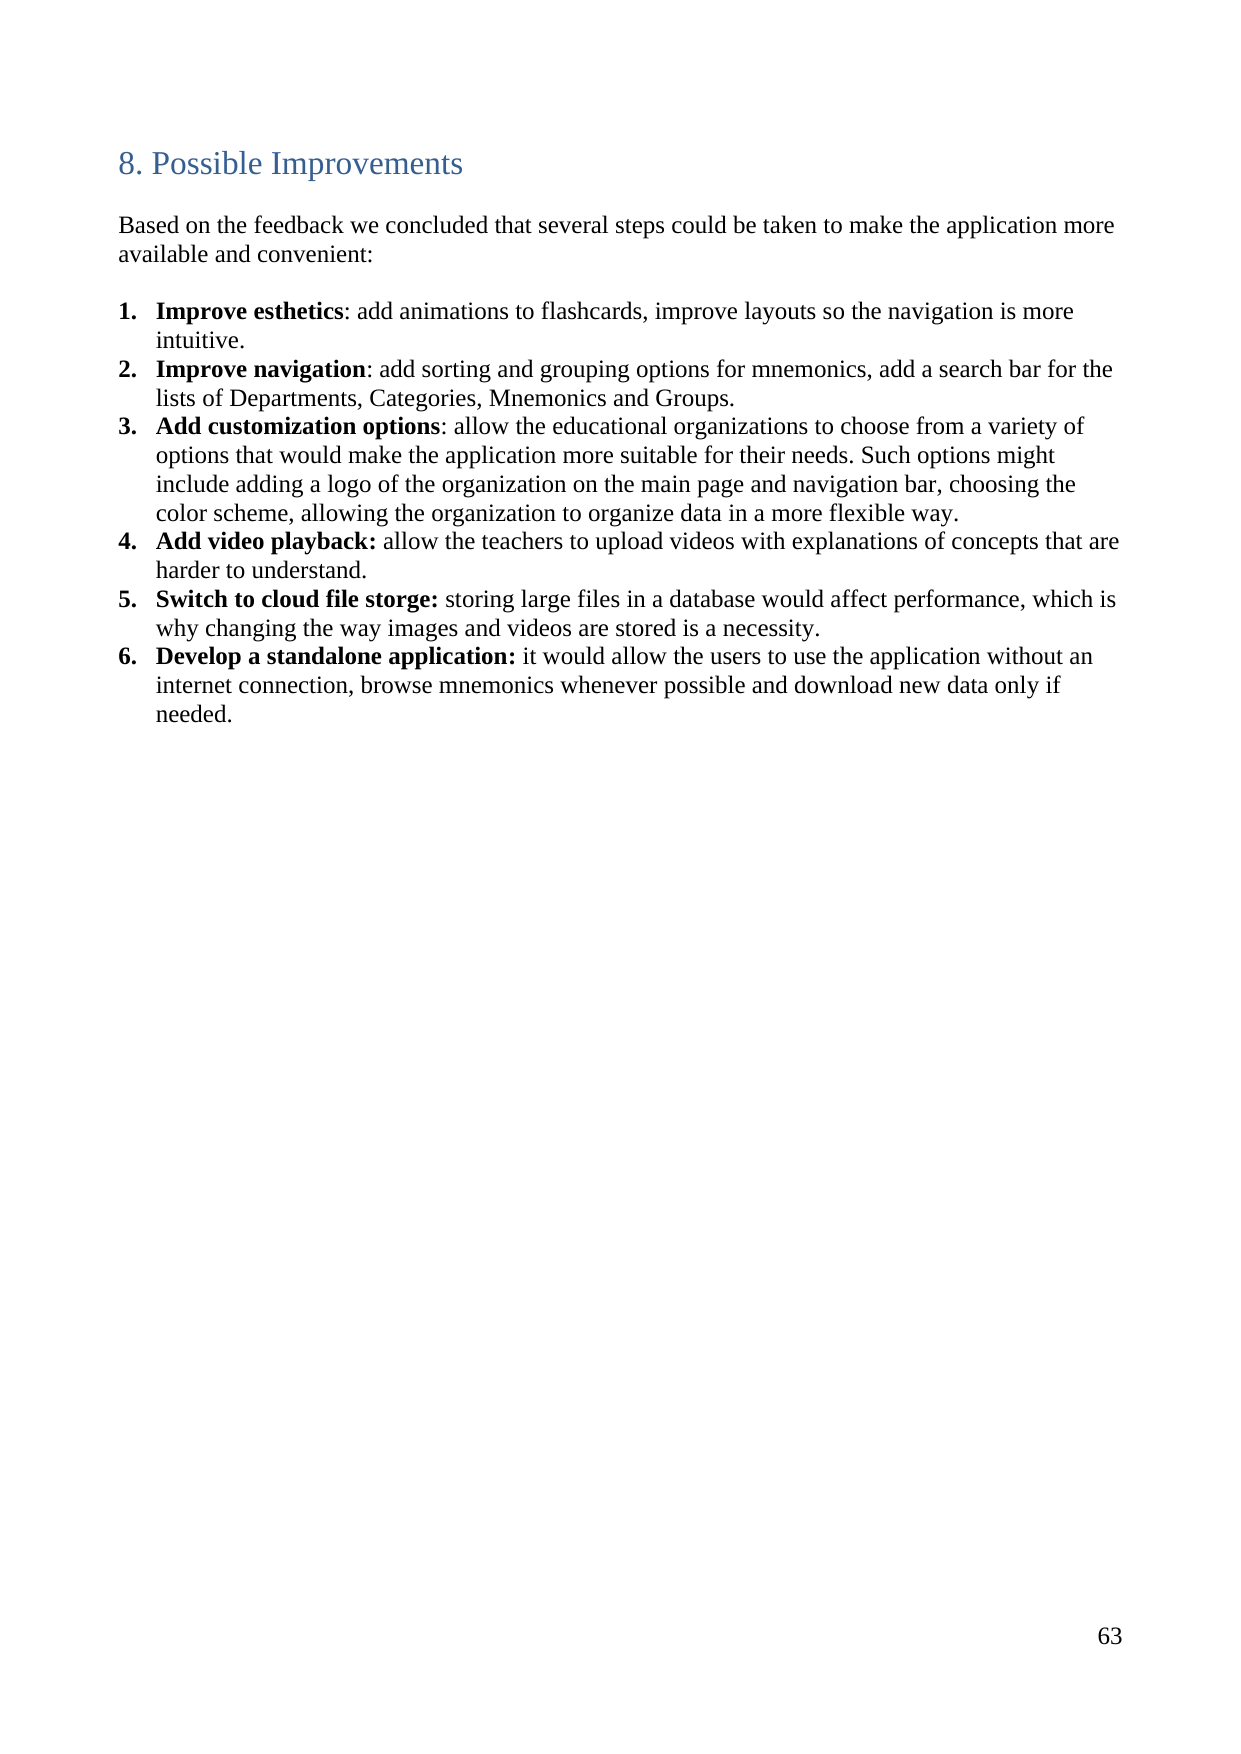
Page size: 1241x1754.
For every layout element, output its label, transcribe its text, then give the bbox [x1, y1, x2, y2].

subtitle 8. Possible Improvements [118, 143, 1122, 181]
list Improve navigation: add sorting and grouping options for mnemonics, add a search bar for the lists of Departments, Categories, Mnemonics and Groups. [118, 354, 1122, 411]
text Based on the feedback we concluded that several steps could be taken to make the application more available and convenient: [118, 210, 1122, 268]
list Add customization options: allow the educational organizations to choose from a variety of options that would make the application more suitable for their needs. Such options might include adding a logo of the organization on the main page and navigation bar, choosing the color scheme, allowing the organization to organize data in a more flexible way. [118, 411, 1122, 526]
list Develop a standalone application: it would allow the users to use the application without an internet connection, browse mnemonics whenever possible and download new data only if needed. [118, 641, 1122, 728]
list Improve esthetics: add animations to flashcards, improve layouts so the navigation is more intuitive. [118, 296, 1122, 354]
list Switch to cloud file storge: storing large files in a database would affect performance, which is why changing the way images and videos are stored is a necessity. [118, 584, 1122, 641]
list Add video playback: allow the teachers to upload videos with explanations of concepts that are harder to understand. [118, 526, 1122, 584]
